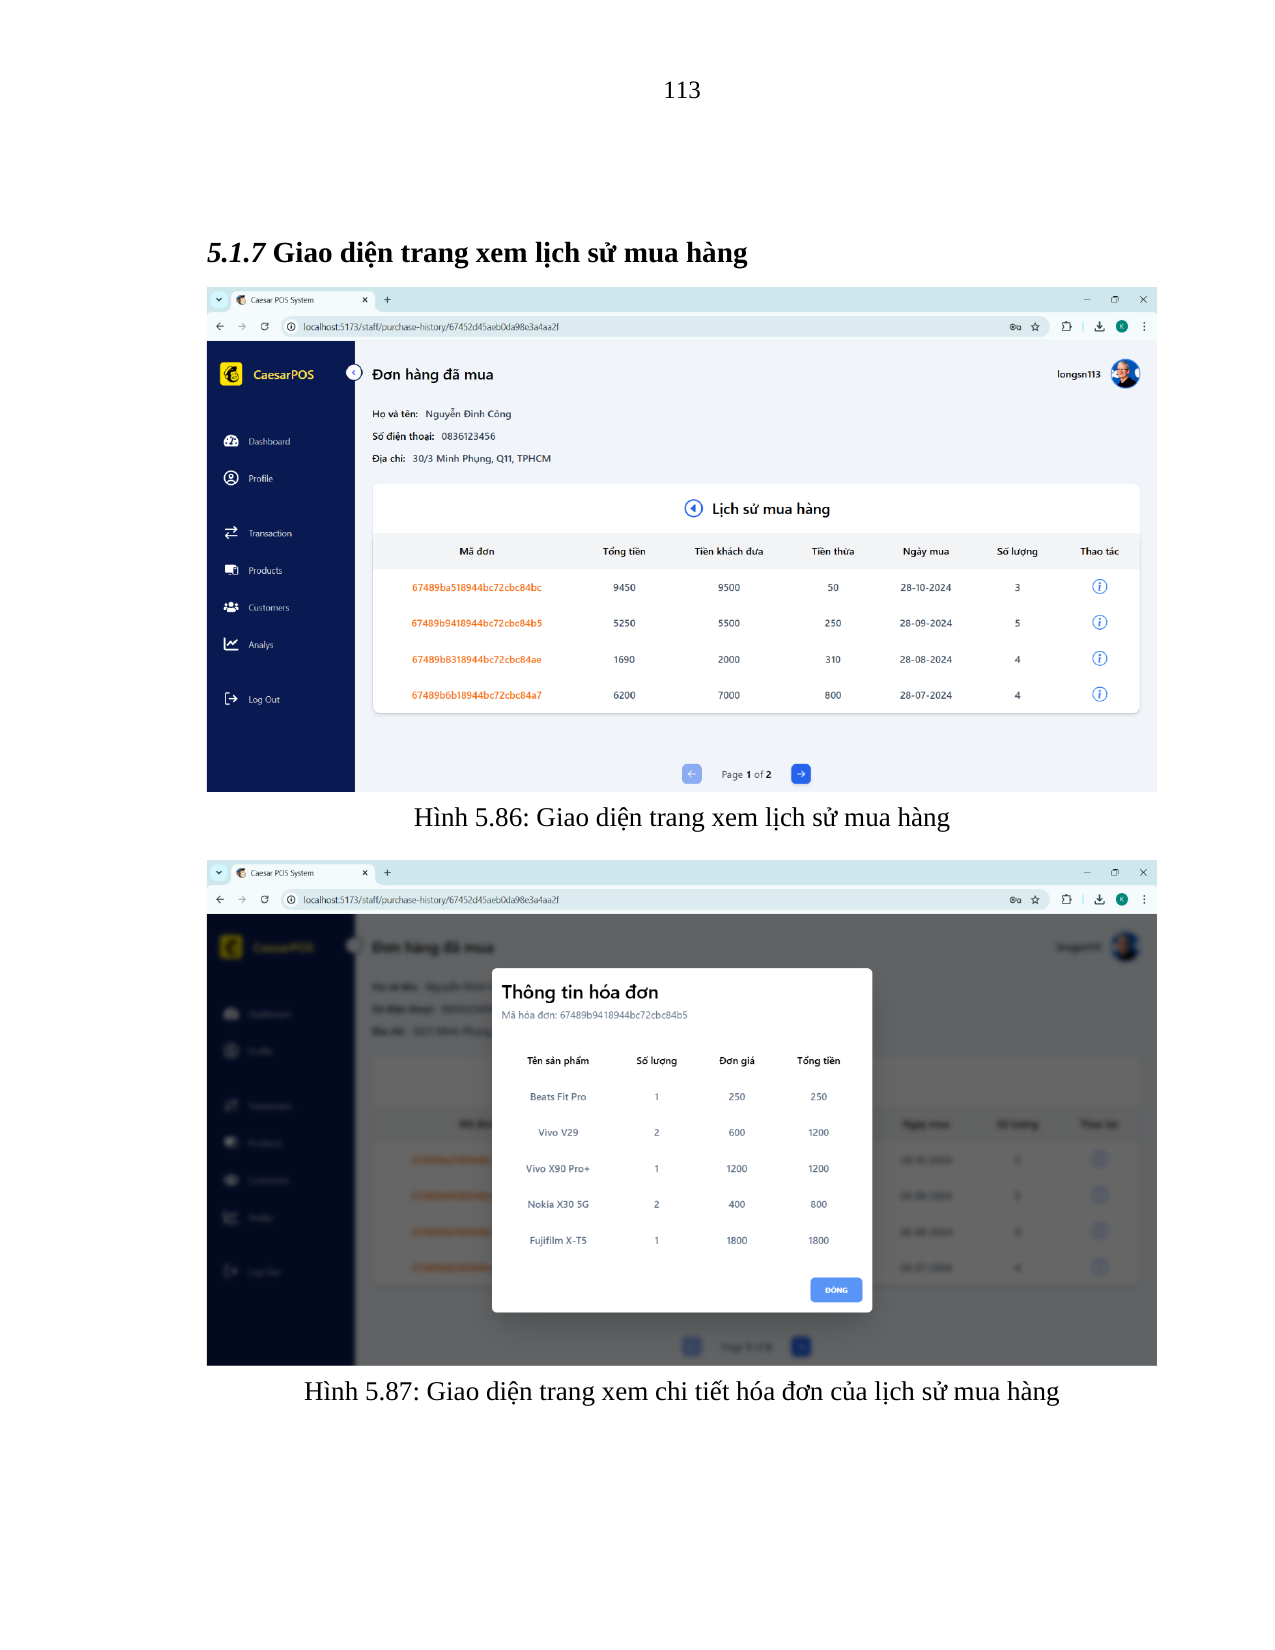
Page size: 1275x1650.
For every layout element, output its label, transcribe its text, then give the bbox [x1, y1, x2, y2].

picture [206, 860, 1157, 1366]
picture [206, 287, 1157, 792]
subtitle Giao diện trang xem lịch sử mua hàng [207, 236, 1157, 269]
